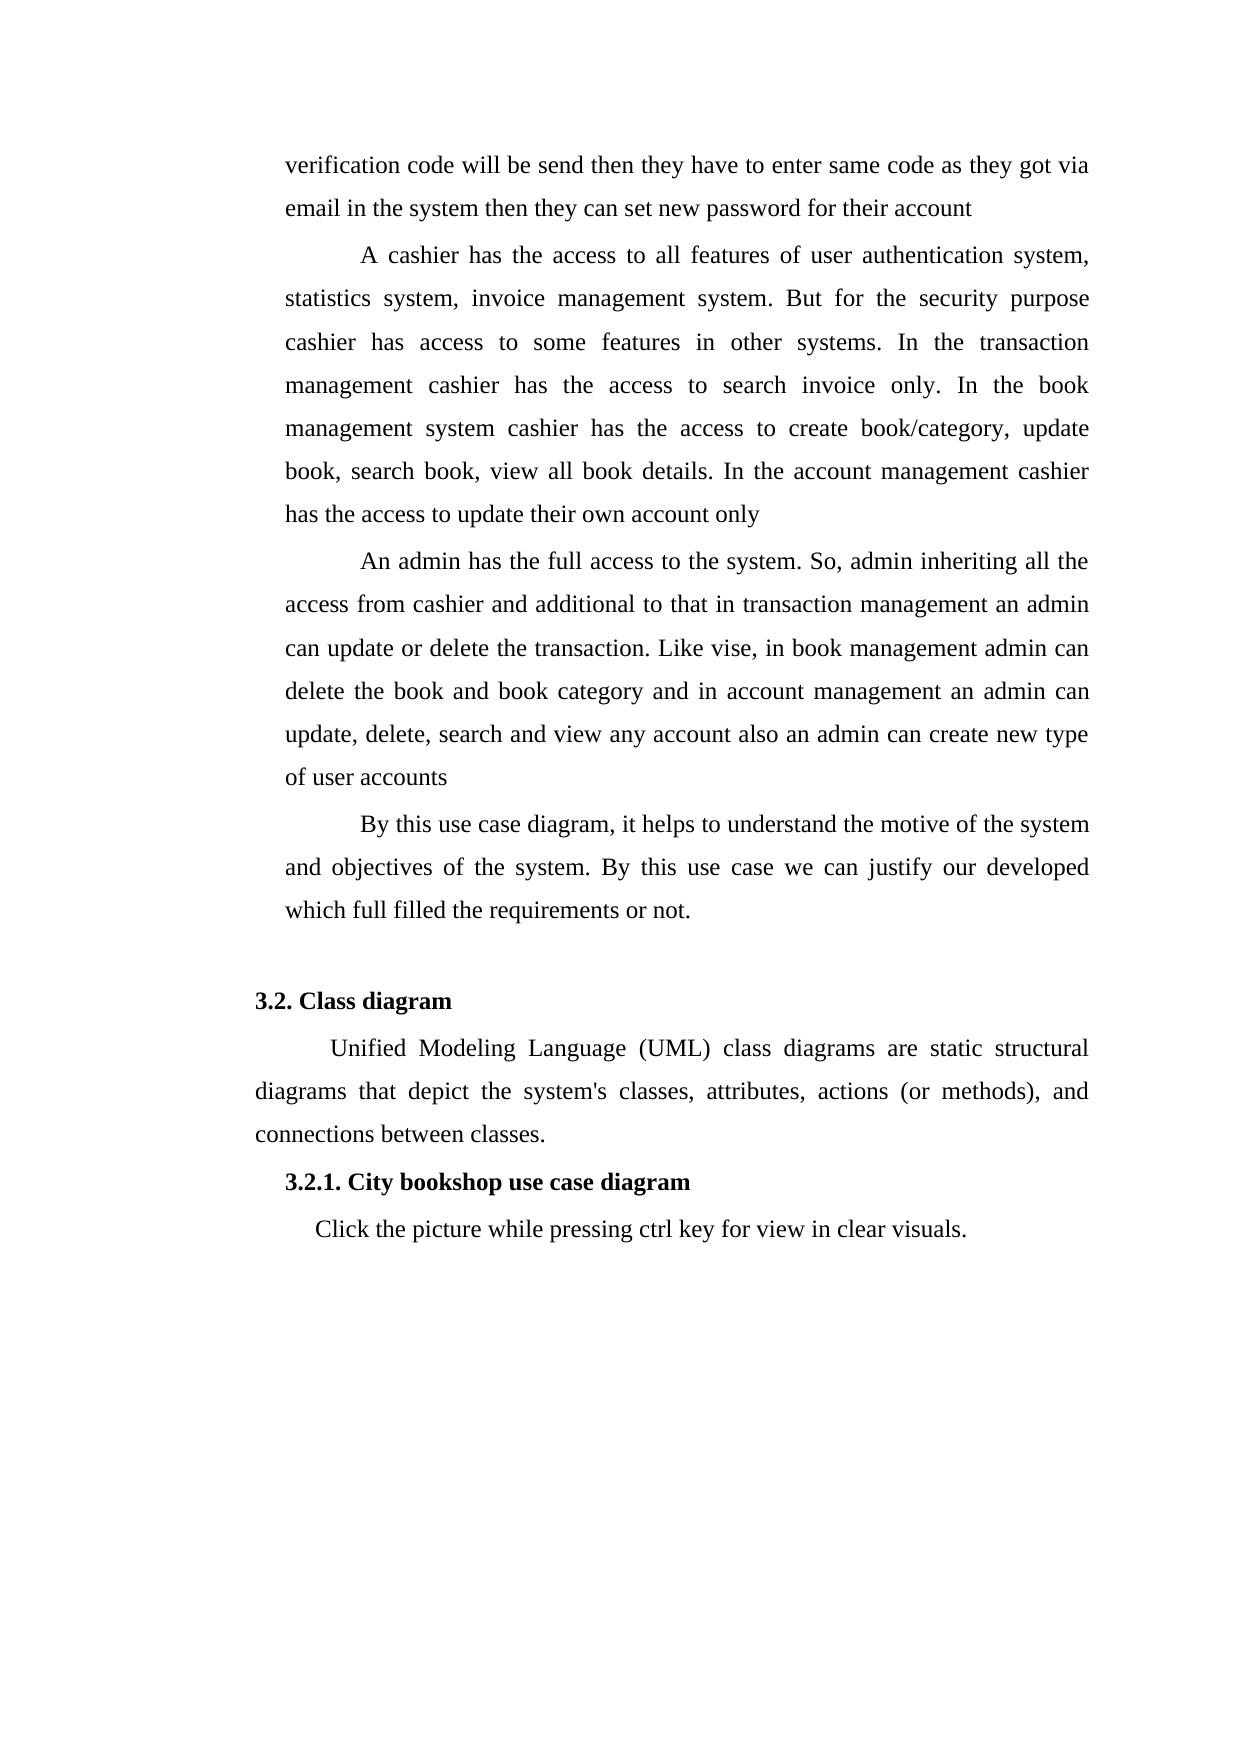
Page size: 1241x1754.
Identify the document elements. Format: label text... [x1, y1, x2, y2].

text By this use case diagram, it helps to understand the motive of the system and objectives of the system. By this use case we can justify our developed which full filled the requirements or not. [285, 809, 1090, 924]
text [285, 150, 1090, 222]
subtitle 3.2.1. City bookshop use case diagram [285, 1167, 1090, 1196]
text Unified Modeling Language (UML) class diagrams are static structural diagrams that depict the system's classes, attributes, actions (or methods), and connections between classes. [255, 1033, 1090, 1148]
subtitle 3.2. Class diagram [255, 986, 1090, 1015]
text Click the picture while pressing ctrl key for view in clear visuals. [315, 1214, 1090, 1243]
text A cashier has the access to all features of user authentication system, statistics system, invoice management system. But for the security purpose cashier has access to some features in other systems. In the transaction management cashier has the access to search invoice only. In the book management system cashier has the access to create book/category, update book, search book, view all book details. In the account management cashier has the access to update their own account only [285, 240, 1090, 528]
text An admin has the full access to the system. So, admin inheriting all the access from cashier and additional to that in transaction management an admin can update or delete the transaction. Like vise, in book management admin can delete the book and book category and in account management an admin can update, delete, search and view any account also an admin can create new type of user accounts [285, 546, 1090, 791]
